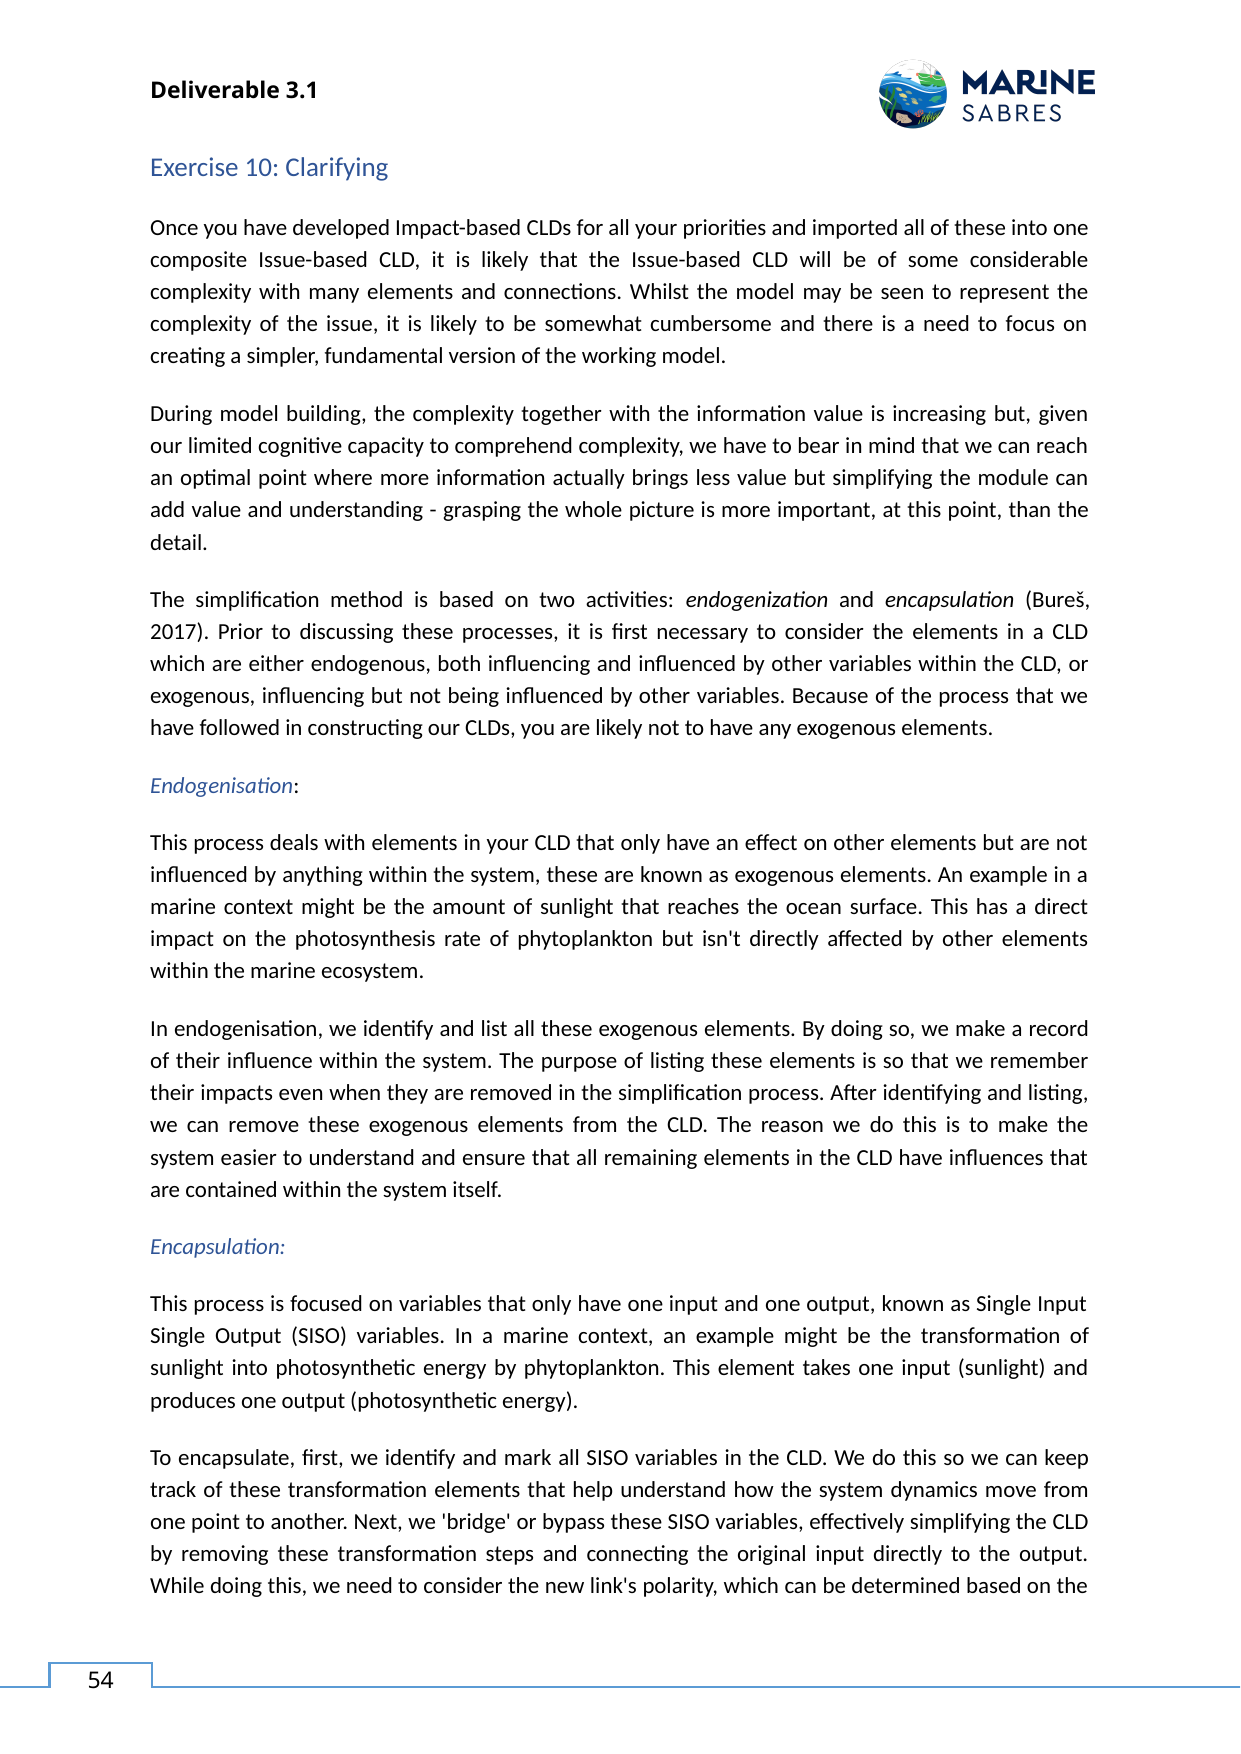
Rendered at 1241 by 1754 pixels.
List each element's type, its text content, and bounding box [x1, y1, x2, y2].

text During model building, the complexity together with the information value is increasing but, given our limited cognitive capacity to comprehend complexity, we have to bear in mind that we can reach an optimal point where more information actually brings less value but simplifying the module can add value and understanding - grasping the whole picture is more important, at this point, than the detail. [150, 399, 1090, 556]
text This process deals with elements in your CLD that only have an effect on other elements but are not influenced by anything within the system, these are known as exogenous elements. An example in a marine context might be the amount of sunlight that reaches the ocean surface. This has a direct impact on the photosynthesis rate of phytoplankton but isn't directly affected by other elements within the marine ecosystem. [150, 828, 1090, 985]
subtitle Exercise 10: Clarifying [150, 150, 1090, 183]
text In endogenisation, we identify and list all these exogenous elements. By doing so, we make a record of their influence within the system. The purpose of listing these elements is so that we remember their impacts even when they are removed in the simplification process. After identifying and listing, we can remove these exogenous elements from the CLD. The reason we do this is to make the system easier to understand and ensure that all remaining elements in the CLD have influences that are contained within the system itself. [150, 1014, 1090, 1203]
text Endogenisation: [150, 771, 1090, 799]
subtitle Encapsulation: [150, 1232, 1090, 1260]
text Once you have developed Impact-based CLDs for all your priorities and imported all of these into one composite Issue-based CLD, it is likely that the Issue-based CLD will be of some considerable complexity with many elements and connections. Whilst the model may be seen to represent the complexity of the issue, it is likely to be somewhat cumbersome and there is a need to focus on creating a simpler, fundamental version of the working model. [150, 213, 1090, 370]
text This process is focused on variables that only have one input and one output, known as Single Input Single Output (SISO) variables. In a marine context, an example might be the transformation of sunlight into photosynthetic energy by phytoplankton. This element takes one input (sunlight) and produces one output (photosynthetic energy). [150, 1289, 1090, 1414]
picture [861, 44, 1113, 145]
text The simplification method is based on two activities: endogenization and encapsulation (Bureš, 2017). Prior to discussing these processes, it is first necessary to consider the elements in a CLD which are either endogenous, both influencing and influenced by other variables within the CLD, or exogenous, influencing but not being influenced by other variables. Because of the process that we have followed in constructing our CLDs, you are likely not to have any exogenous elements. [150, 585, 1090, 742]
